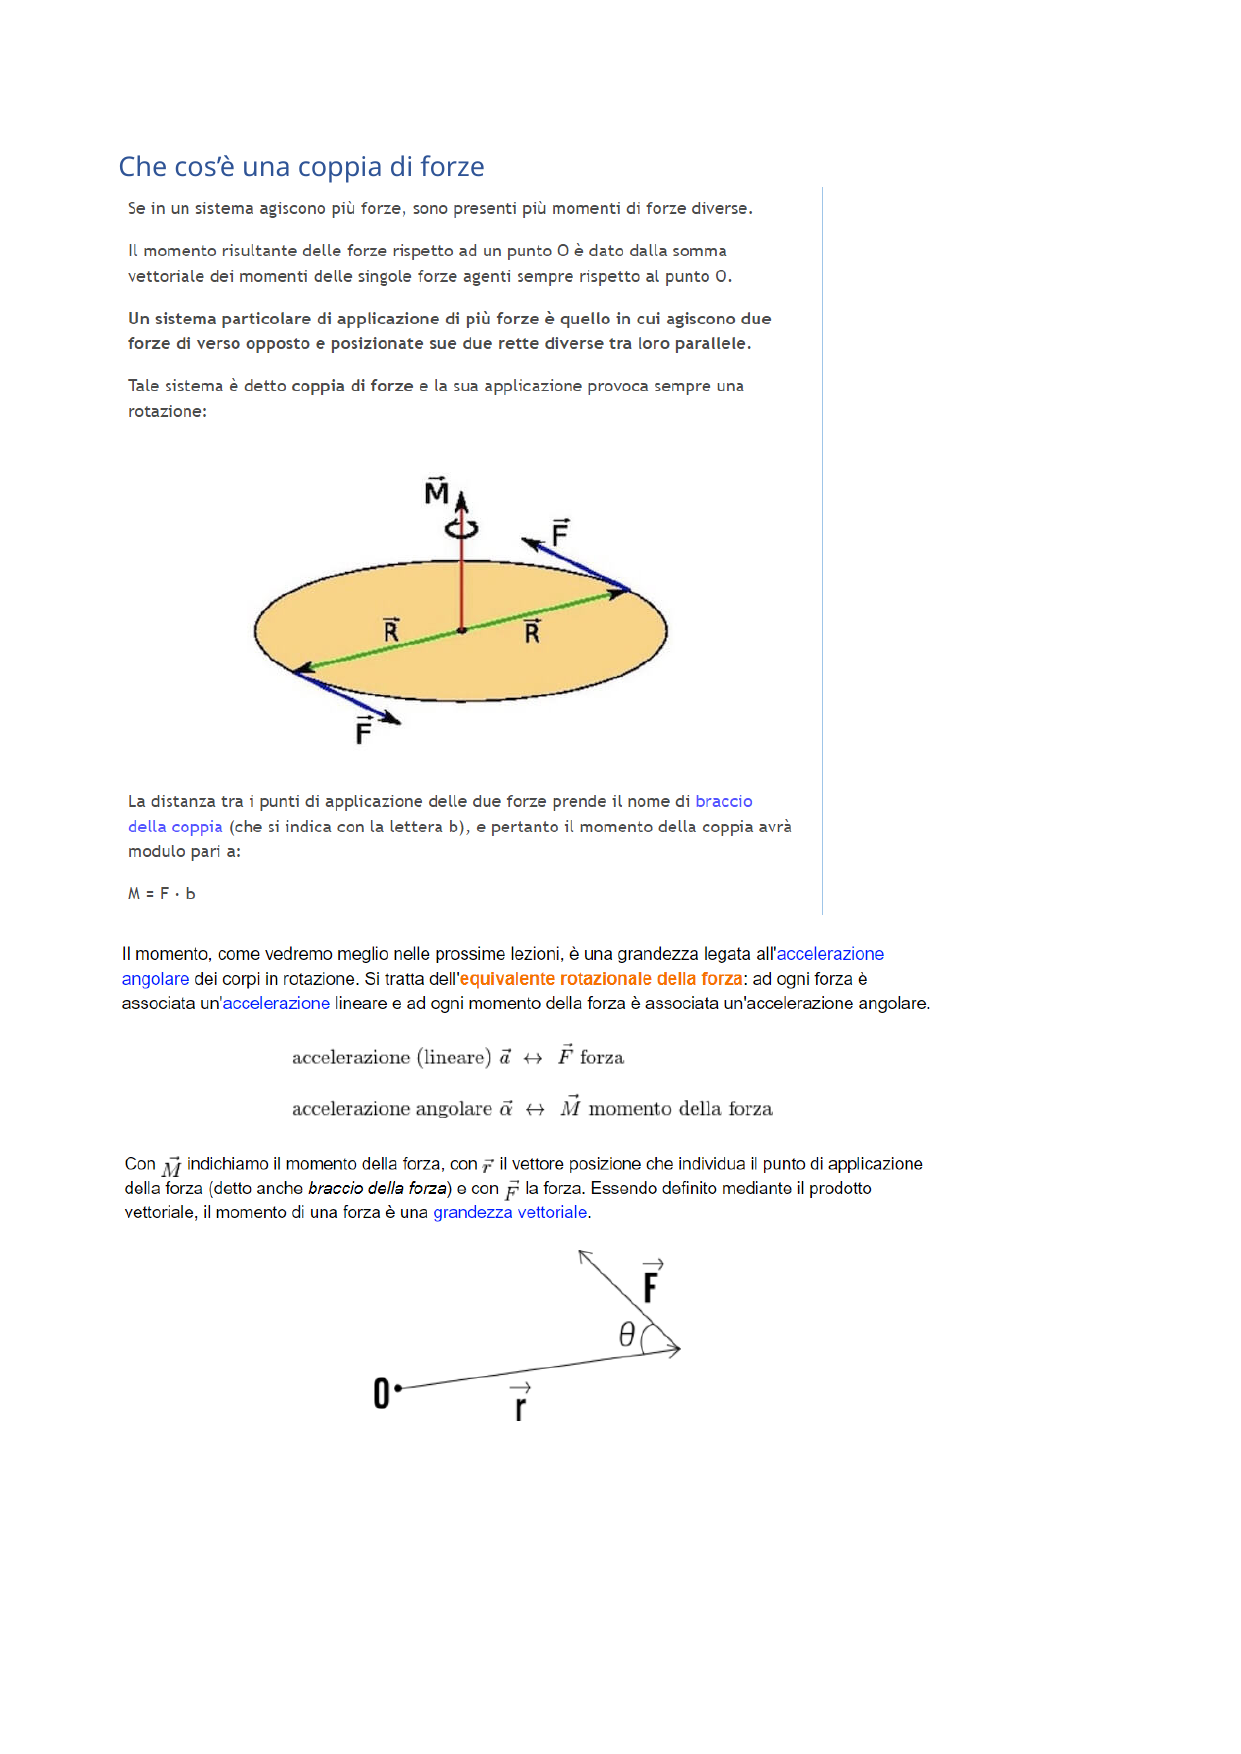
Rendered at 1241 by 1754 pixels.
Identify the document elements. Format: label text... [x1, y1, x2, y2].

subtitle Che cos’è una coppia di forze [118, 148, 1122, 184]
picture [118, 1149, 939, 1440]
picture [118, 933, 939, 1131]
picture [118, 187, 824, 915]
